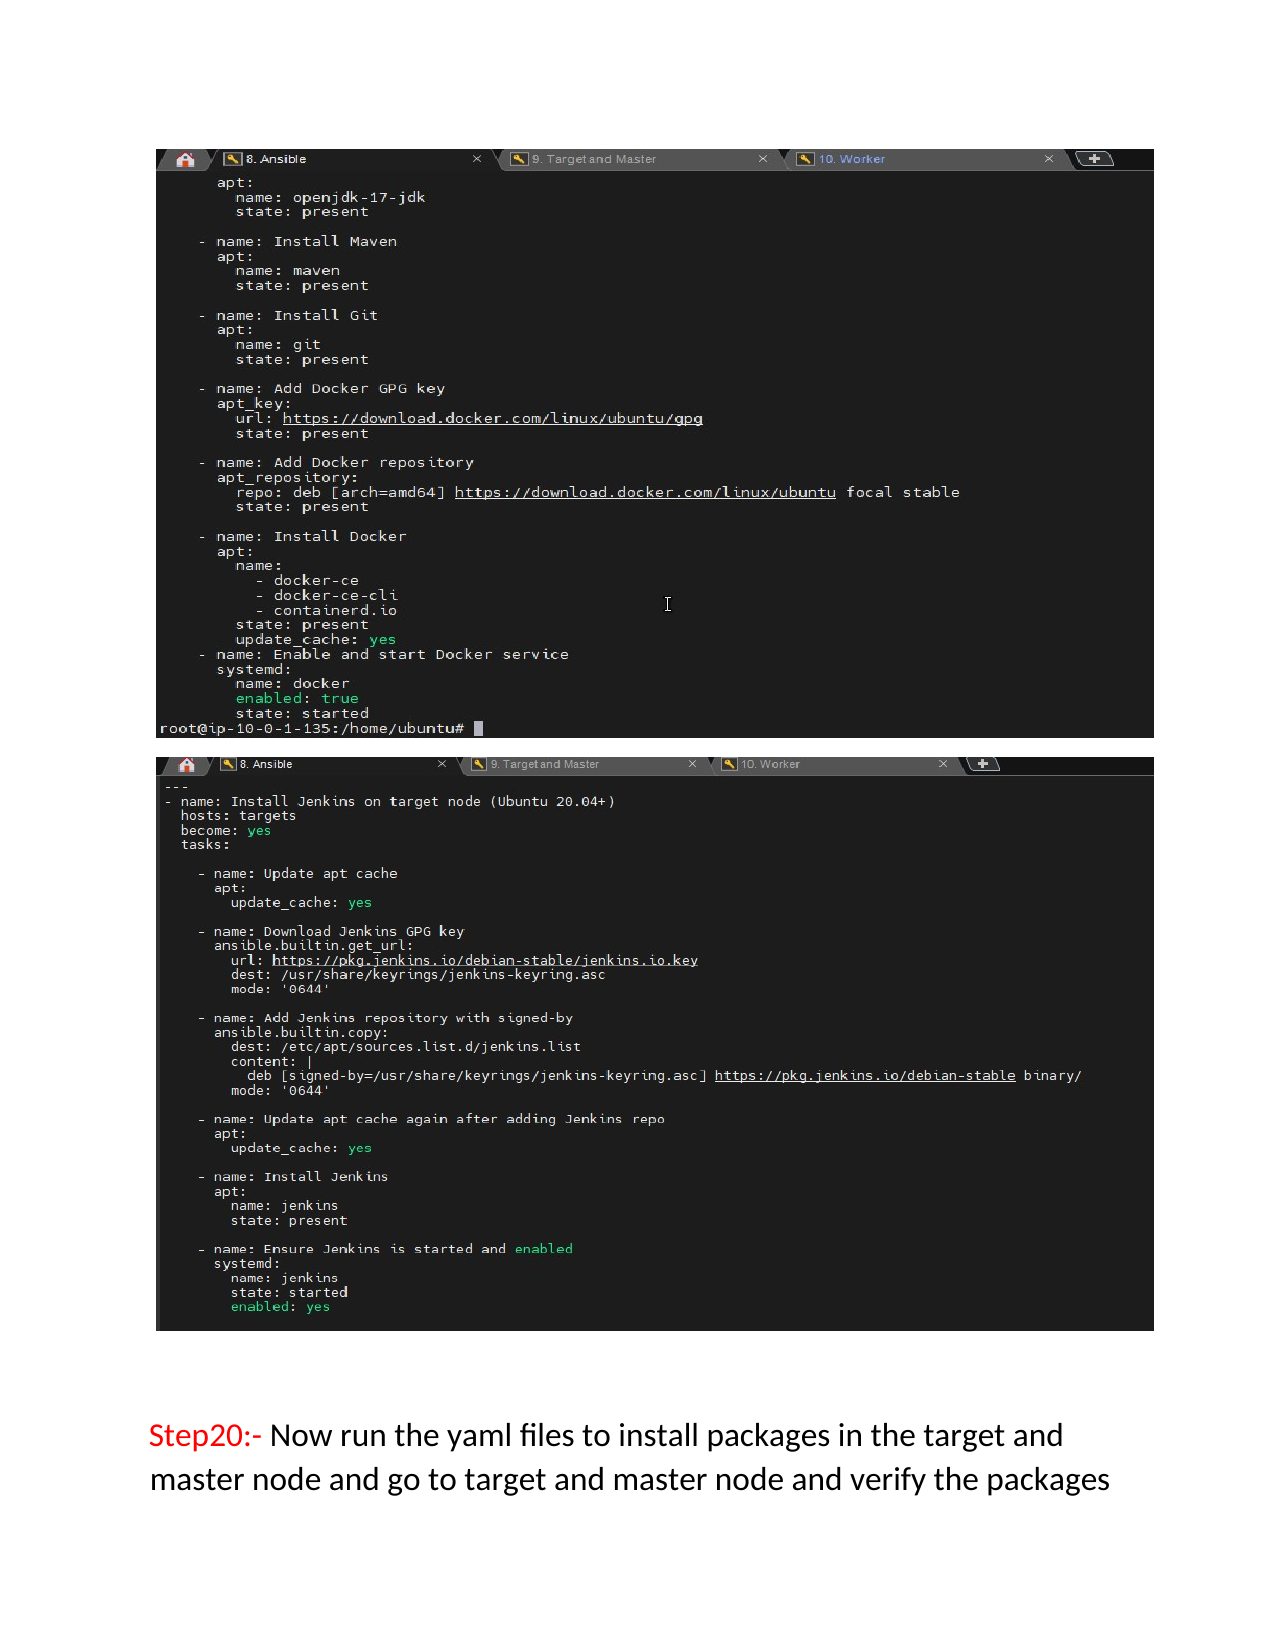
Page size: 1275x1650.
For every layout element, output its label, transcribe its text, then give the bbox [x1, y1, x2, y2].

picture [156, 149, 1154, 738]
picture [156, 757, 1154, 1331]
text Step20:- Now run the yaml files to install packages in the target and master node and go to target and master node and verify the packages [148, 1414, 1136, 1498]
